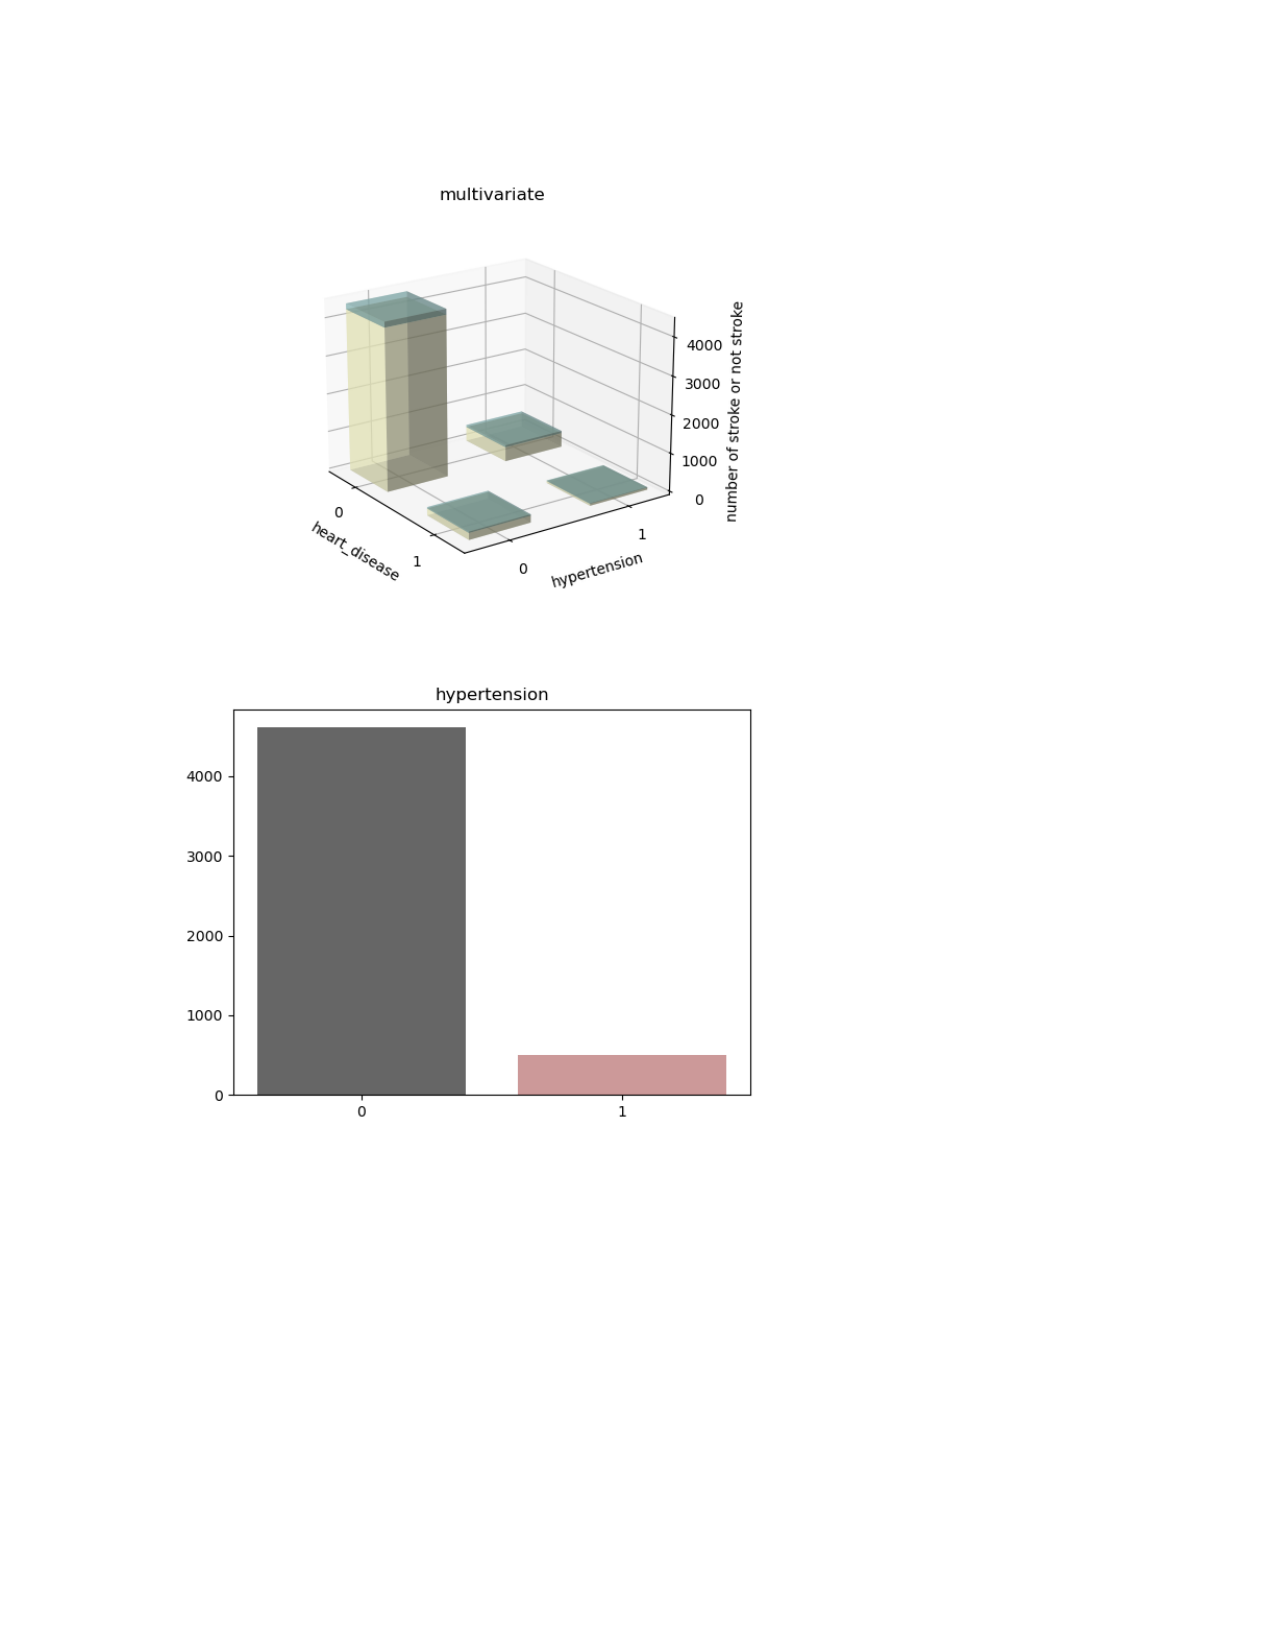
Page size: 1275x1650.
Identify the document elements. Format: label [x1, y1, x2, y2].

picture [150, 150, 817, 1150]
